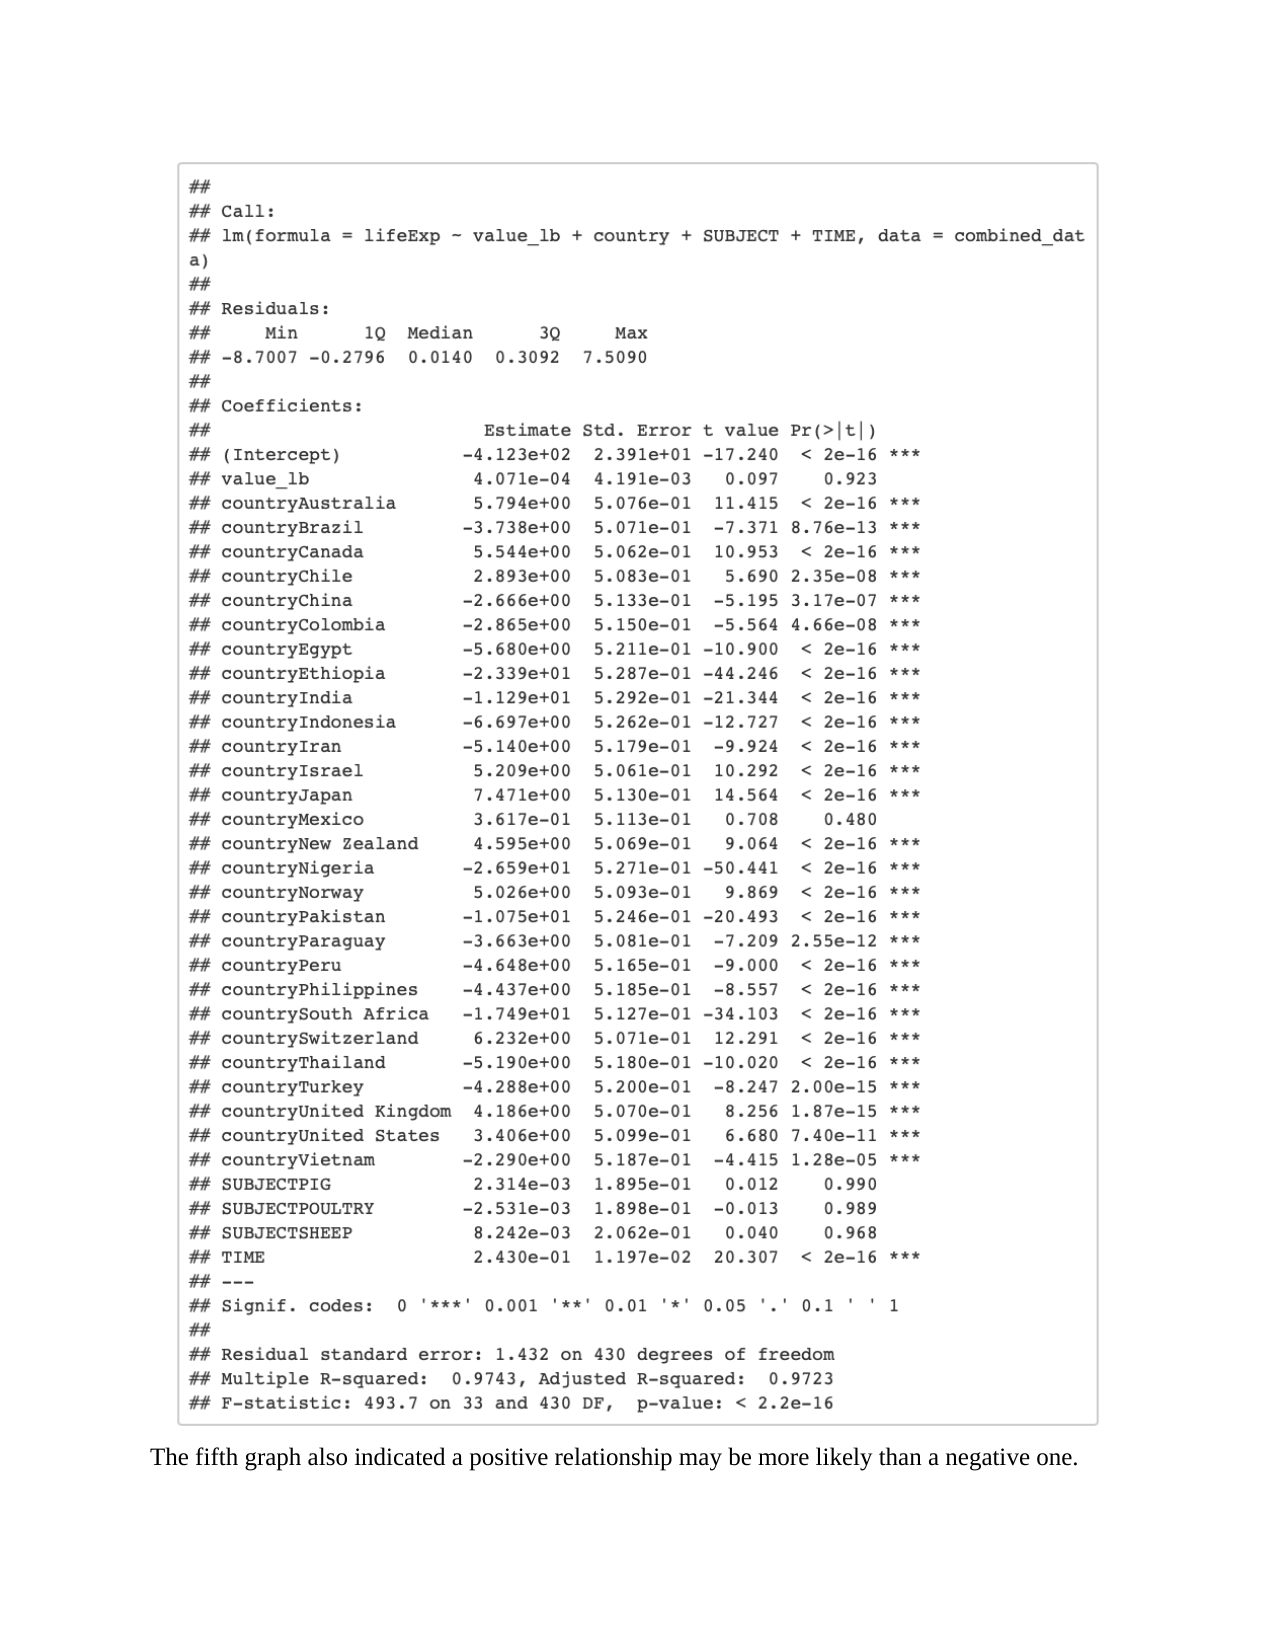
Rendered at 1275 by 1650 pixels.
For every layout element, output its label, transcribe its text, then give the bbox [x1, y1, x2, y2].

picture [150, 150, 1125, 1438]
